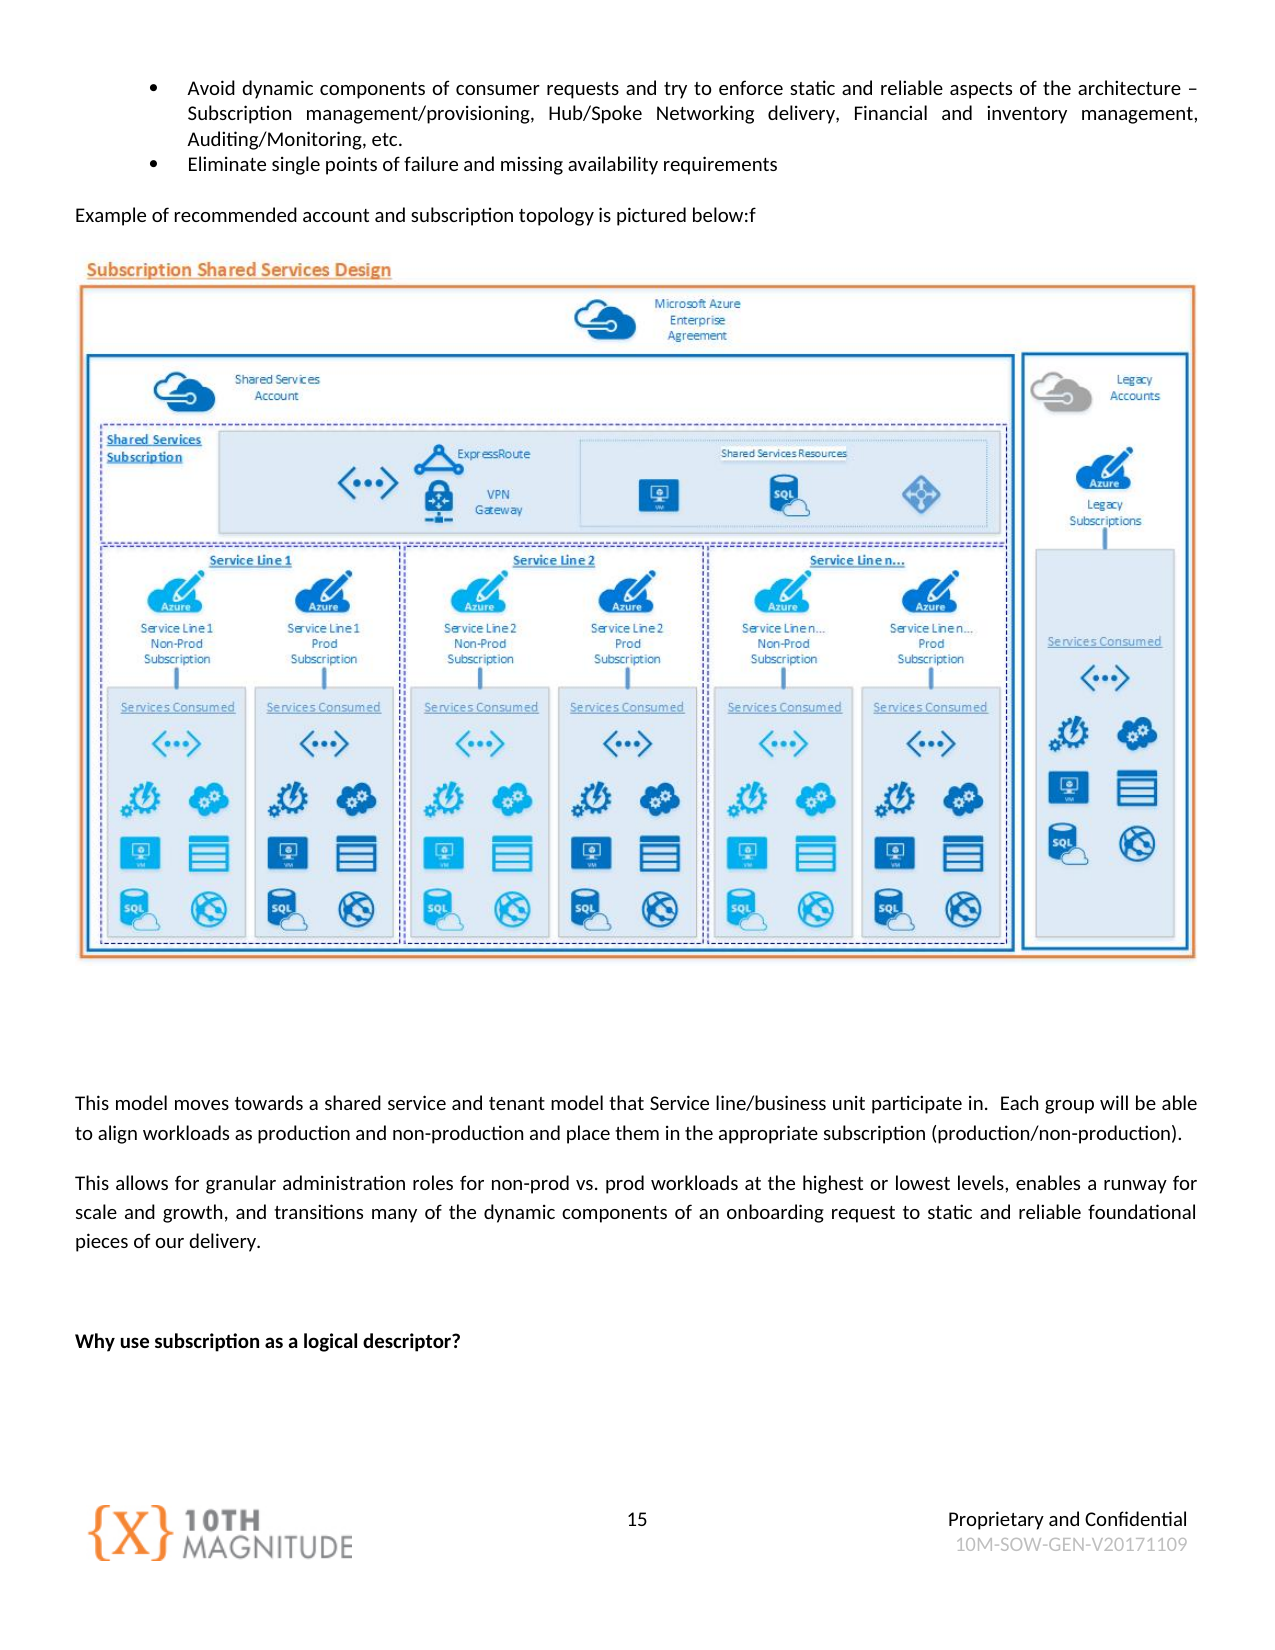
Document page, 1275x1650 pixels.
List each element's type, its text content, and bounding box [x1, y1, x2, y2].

list Eliminate single points of failure and missing availability requirements [150, 151, 1200, 177]
text Why use subscription as a logical descriptor? [75, 1328, 1200, 1353]
text Example of recommended account and subscription topology is pictured below:f [75, 202, 1200, 227]
text This model moves towards a shared service and tenant model that Service line/business unit participate in. Each group will be able to align workloads as production and non-production and place them in the appropriate subscription (production/non-production). [75, 1091, 1200, 1145]
list Avoid dynamic components of consumer requests and try to enforce static and reliable aspects of the architecture – Subscription management/provisioning, Hub/Spoke Networking delivery, Financial and inventory management, Auditing/Monitoring, etc. [150, 75, 1200, 151]
text This allows for granular administration roles for non-prod vs. prod workloads at the highest or lowest levels, enables a runway for scale and growth, and transitions many of the dynamic components of an onboarding request to static and reliable foundational pieces of our delivery. [75, 1170, 1200, 1253]
picture [75, 252, 1200, 966]
picture [86, 1505, 352, 1561]
